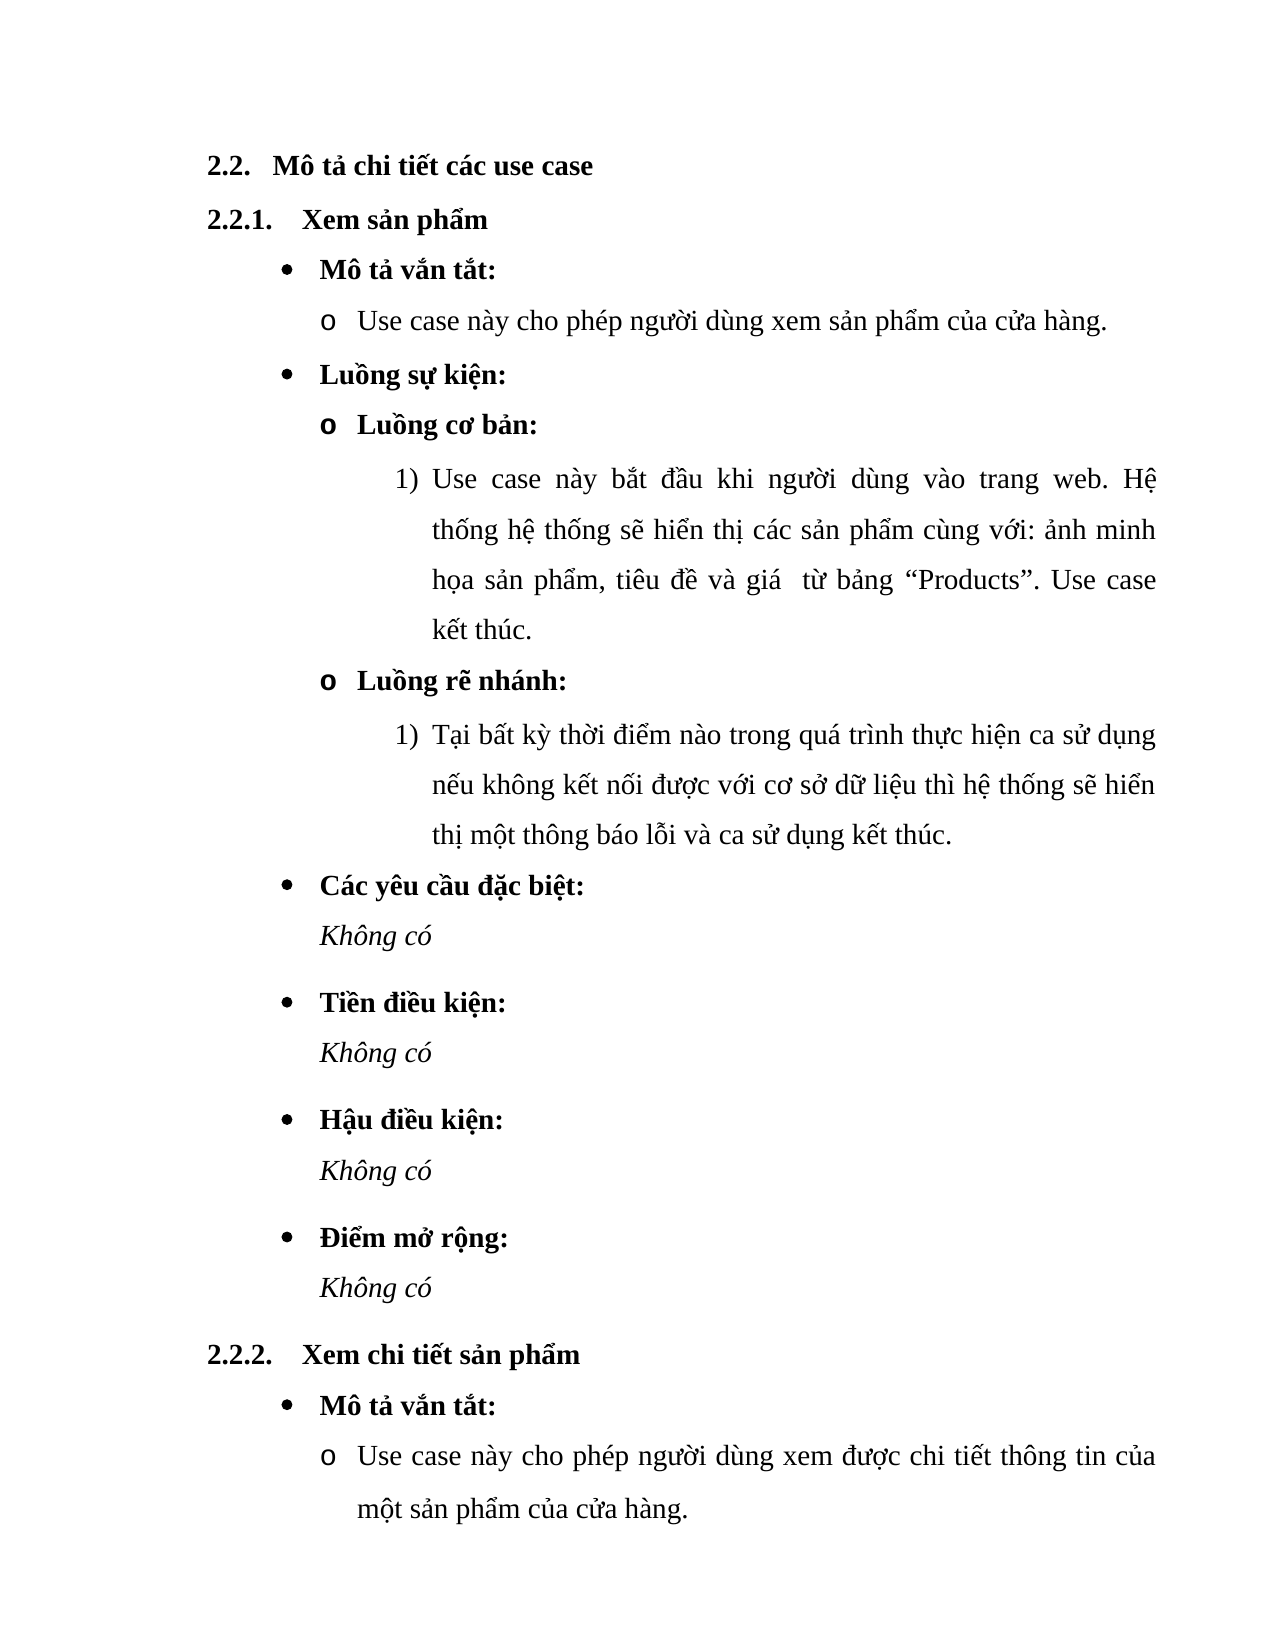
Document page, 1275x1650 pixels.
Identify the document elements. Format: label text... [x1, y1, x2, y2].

list Hậu điều kiện: [282, 1102, 1157, 1136]
list Các yêu cầu đặc biệt: [282, 868, 1157, 901]
subtitle 2.2. Mô tả chi tiết các use case [207, 148, 1157, 181]
list Luồng sự kiện: [282, 357, 1157, 391]
list Mô tả vắn tắt: [282, 252, 1157, 286]
subtitle 2.2.1. Xem sản phẩm [207, 202, 1157, 236]
subtitle 2.2.2. Xem chi tiết sản phẩm [207, 1337, 1157, 1371]
list Luồng rẽ nhánh: [319, 663, 1157, 699]
text Không có [282, 1036, 1157, 1069]
list Mô tả vắn tắt: [282, 1388, 1157, 1421]
list Luồng cơ bản: [319, 407, 1157, 443]
list Tại bất kỳ thời điểm nào trong quá trình thực hiện ca sử dụng nếu không kết nối được với cơ sở dữ liệu thì hệ thống sẽ hiển thị một thông báo lỗi và ca sử dụng kết thúc. [394, 717, 1157, 851]
list Tiền điều kiện: [282, 985, 1157, 1019]
text Không có [282, 918, 1157, 952]
list Use case này bắt đầu khi người dùng vào trang web. Hệ thống hệ thống sẽ hiển thị các sản phẩm cùng với: ảnh minh họa sản phẩm, tiêu đề và giá từ bảng “Products”. Use case kết thúc. [394, 461, 1157, 646]
text Không có [282, 1270, 1157, 1304]
text Không có [282, 1153, 1157, 1186]
list Use case này cho phép người dùng xem được chi tiết thông tin của một sản phẩm của cửa hàng. [319, 1438, 1157, 1524]
list Điểm mở rộng: [282, 1220, 1157, 1253]
list Use case này cho phép người dùng xem sản phẩm của cửa hàng. [319, 303, 1157, 339]
